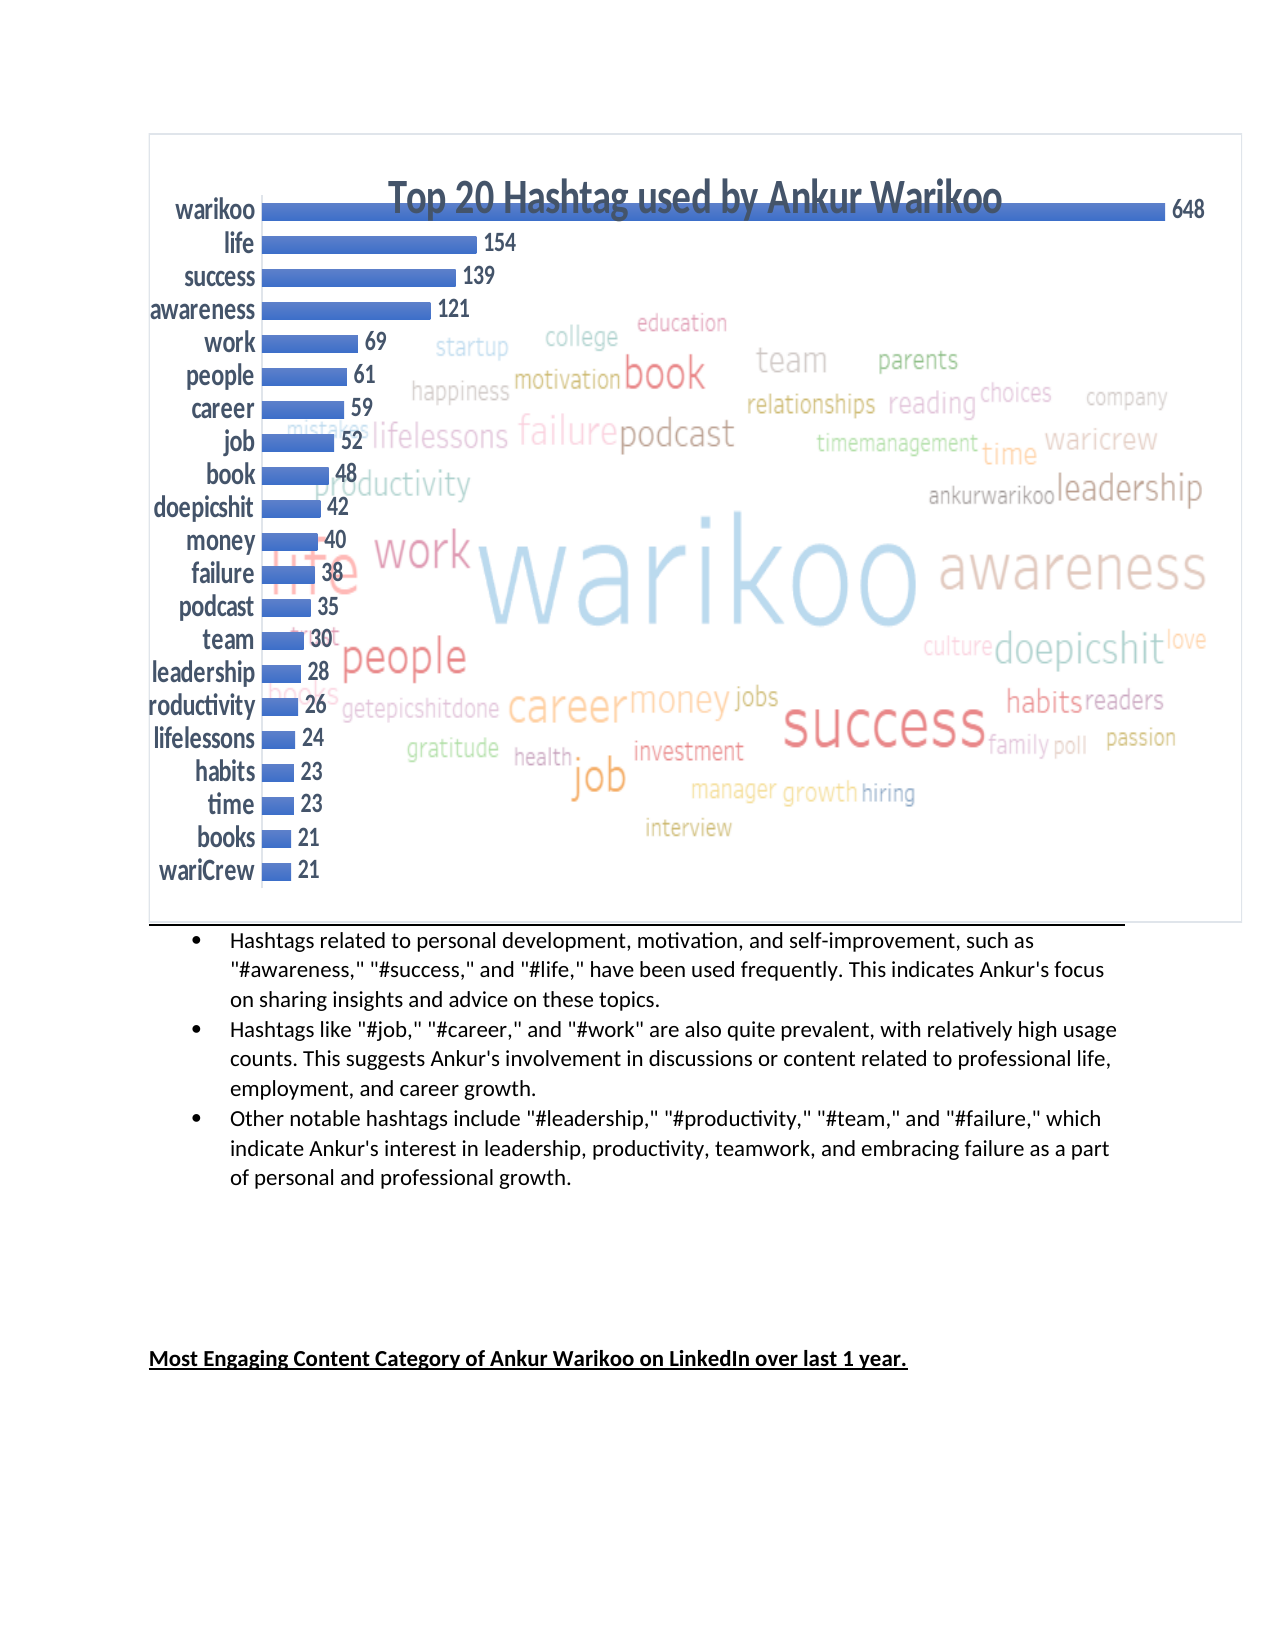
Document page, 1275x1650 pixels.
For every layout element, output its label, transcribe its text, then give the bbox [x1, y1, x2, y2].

list Other notable hashtags include "#leadership," "#productivity," "#team," and "#failure," which indicate Ankur's interest in leadership, productivity, teamwork, and embracing failure as a part of personal and professional growth.Top of Form [192, 1104, 1125, 1191]
list Hashtags like "#job," "#career," and "#work" are also quite prevalent, with relatively high usage counts. This suggests Ankur's involvement in discussions or content related to professional life, employment, and career growth. [192, 1015, 1125, 1102]
list Hashtags related to personal development, motivation, and self-improvement, such as "#awareness," "#success," and "#life," have been used frequently. This indicates Ankur's focus on sharing insights and advice on these topics. [192, 926, 1125, 1013]
text Most Engaging Content Category of Ankur Warikoo on LinkedIn over last 1 year. [148, 1344, 1125, 1372]
text Next in line is the "Video" category, which amassed a respectable number of reposts, although specifically, 9500 reposts in percentage are roughly around 11%. This suggests that videos, while popular, may not have generated the same level of sharing as the aforementioned categories. [262, 195, 1238, 889]
